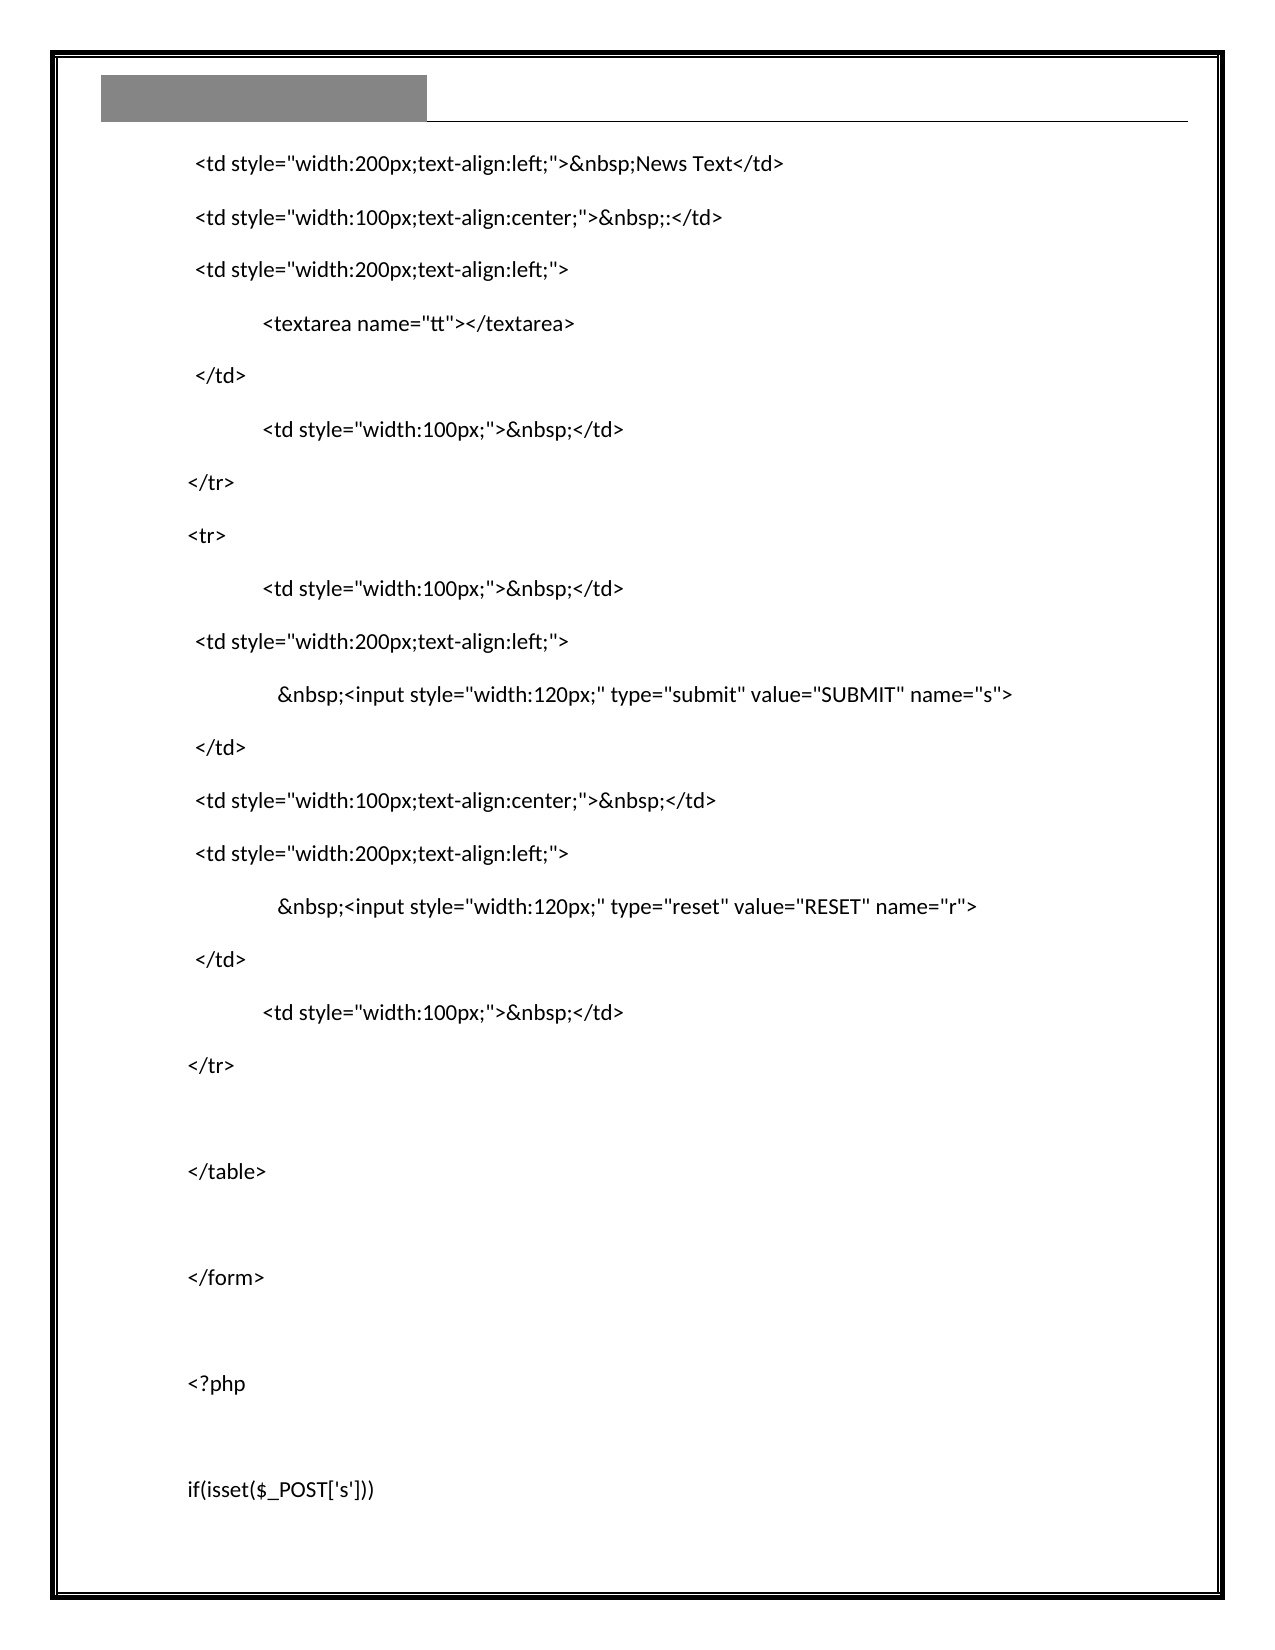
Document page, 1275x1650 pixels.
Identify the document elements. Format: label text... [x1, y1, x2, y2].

text <td style="width:100px;">&nbsp;</td> [112, 574, 1200, 602]
text <td style="width:100px;text-align:center;">&nbsp;:</td> [112, 203, 1200, 231]
text &nbsp;<input style="width:120px;" type="submit" value="SUBMIT" name="s"> [112, 680, 1200, 708]
text <td style="width:200px;text-align:left;">&nbsp;News Text</td> [112, 149, 1200, 178]
text <textarea name="tt"></textarea> [112, 309, 1200, 337]
text <td style="width:200px;text-align:left;"> [112, 627, 1200, 655]
text <tr> [112, 521, 1200, 549]
text </table> [112, 1157, 1200, 1185]
text <td style="width:100px;">&nbsp;</td> [112, 998, 1200, 1026]
text <?php [112, 1369, 1200, 1397]
text &nbsp;<input style="width:120px;" type="reset" value="RESET" name="r"> [112, 892, 1200, 920]
text </tr> [112, 468, 1200, 496]
text <td style="width:200px;text-align:left;"> [112, 839, 1200, 867]
text </td> [112, 945, 1200, 973]
text </form> [112, 1263, 1200, 1291]
text </tr> [112, 1051, 1200, 1079]
text <td style="width:100px;">&nbsp;</td> [112, 415, 1200, 443]
text </td> [112, 733, 1200, 761]
text </td> [112, 362, 1200, 390]
text if(isset($_POST['s'])) [112, 1475, 1200, 1503]
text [112, 256, 1200, 284]
text <td style="width:100px;text-align:center;">&nbsp;</td> [112, 786, 1200, 814]
